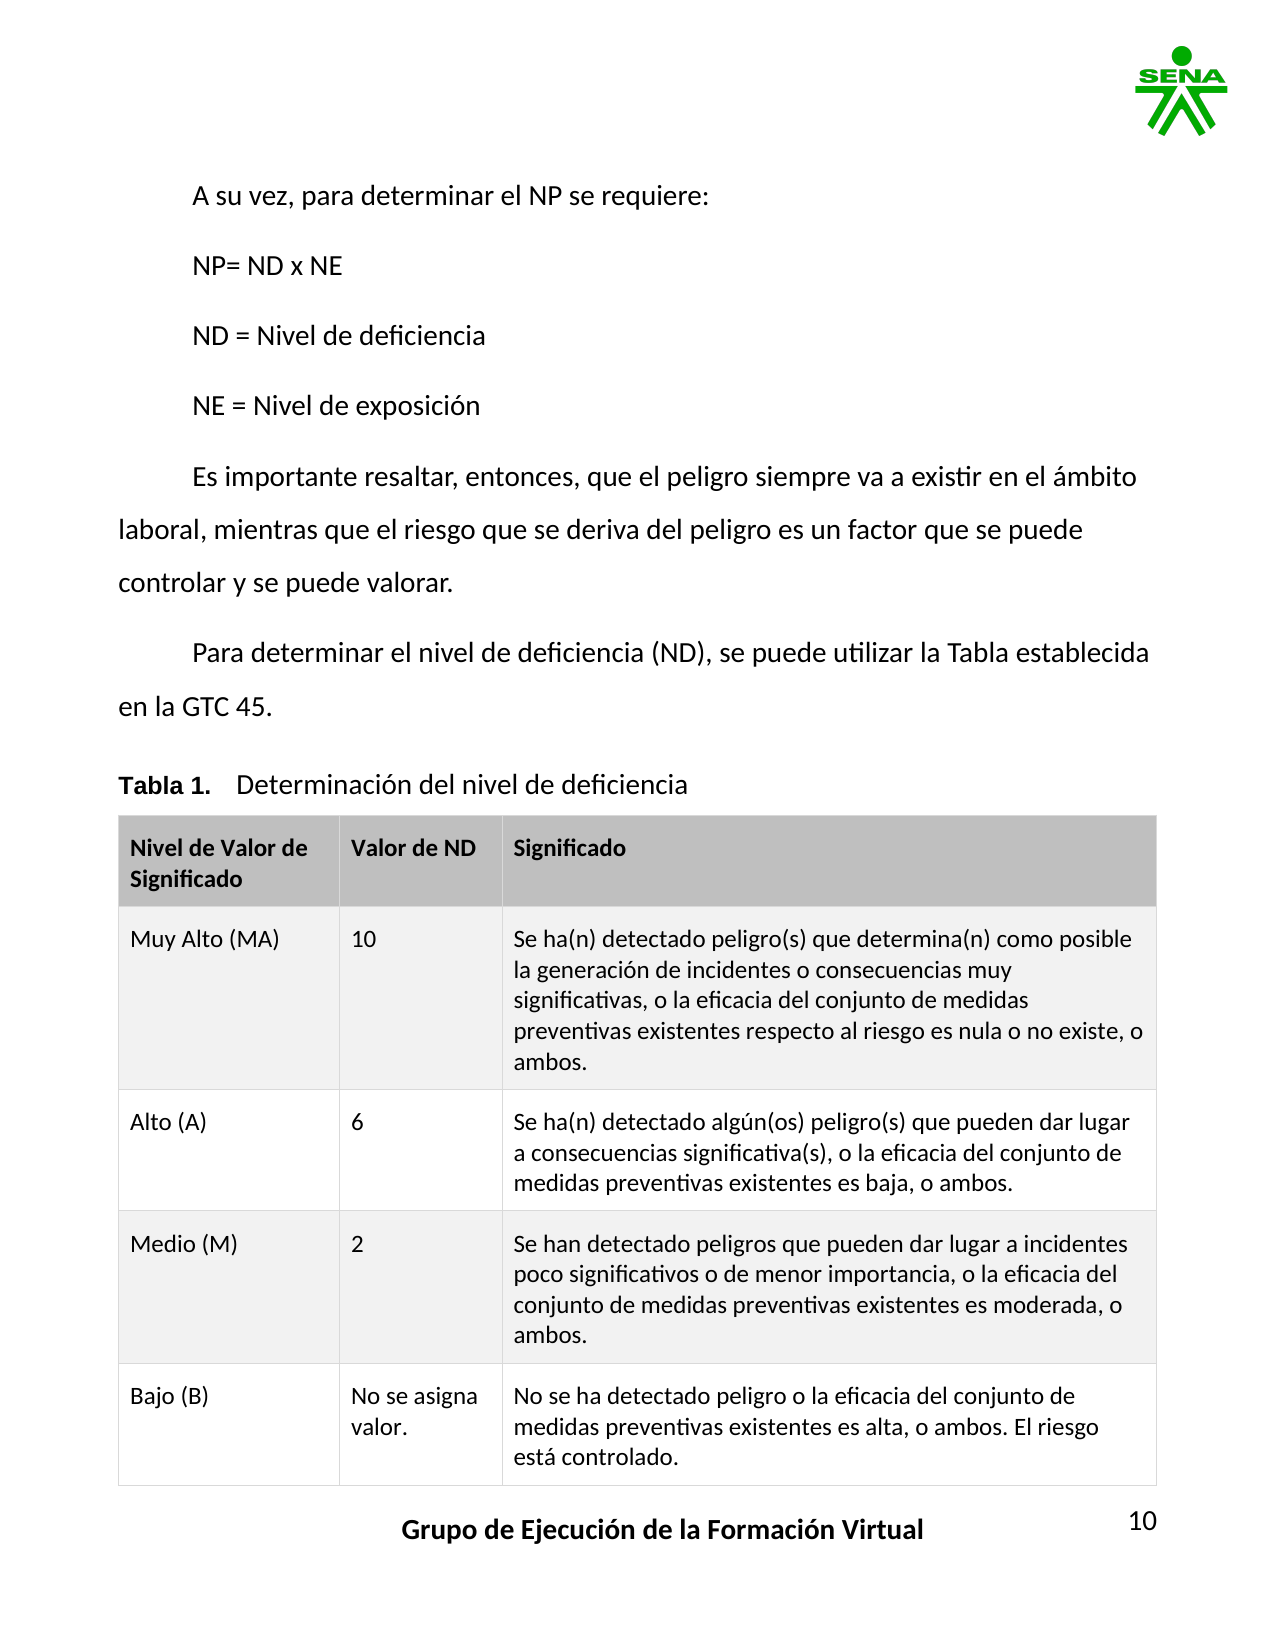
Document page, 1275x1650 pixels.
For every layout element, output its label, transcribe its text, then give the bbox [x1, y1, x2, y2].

table_header Significado [503, 816, 1156, 906]
table_cell Se ha(n) detectado peligro(s) que determina(n) como posible la generación de incidentes o consecuencias muy significativas, o la eficacia del conjunto de medidas preventivas existentes respecto al riesgo es nula o no existe, o ambos. [503, 907, 1156, 1089]
table_cell No se asigna valor. [340, 1364, 502, 1484]
text A su vez, para determinar el NP se requiere: [118, 177, 1157, 213]
table_header Valor de ND [340, 816, 502, 906]
text NE = Nivel de exposición [118, 387, 1157, 423]
table_cell 6 [340, 1090, 502, 1210]
picture [1135, 46, 1228, 136]
table_cell Se ha(n) detectado algún(os) peligro(s) que pueden dar lugar a consecuencias significativa(s), o la eficacia del conjunto de medidas preventivas existentes es baja, o ambos. [503, 1090, 1156, 1210]
text Es importante resaltar, entonces, que el peligro siempre va a existir en el ámbito laboral, mientras que el riesgo que se deriva del peligro es un factor que se puede controlar y se puede valorar. [118, 458, 1157, 600]
table_cell Medio (M) [119, 1211, 339, 1363]
table_cell Bajo (B) [119, 1364, 339, 1484]
text Determinación del nivel de deficiencia [118, 766, 1157, 802]
table_cell 2 [340, 1211, 502, 1363]
table_header Nivel de Valor de Significado [119, 816, 339, 906]
table_cell Se han detectado peligros que pueden dar lugar a incidentes poco significativos o de menor importancia, o la eficacia del conjunto de medidas preventivas existentes es moderada, o ambos. [503, 1211, 1156, 1363]
text ND = Nivel de deficiencia [118, 317, 1157, 353]
table_cell 10 [340, 907, 502, 1089]
table_cell Alto (A) [119, 1090, 339, 1210]
table_cell Muy Alto (MA) [119, 907, 339, 1089]
text Para determinar el nivel de deficiencia (ND), se puede utilizar la Tabla establecida en la GTC 45. [118, 634, 1157, 724]
text NP= ND x NE [118, 247, 1157, 283]
